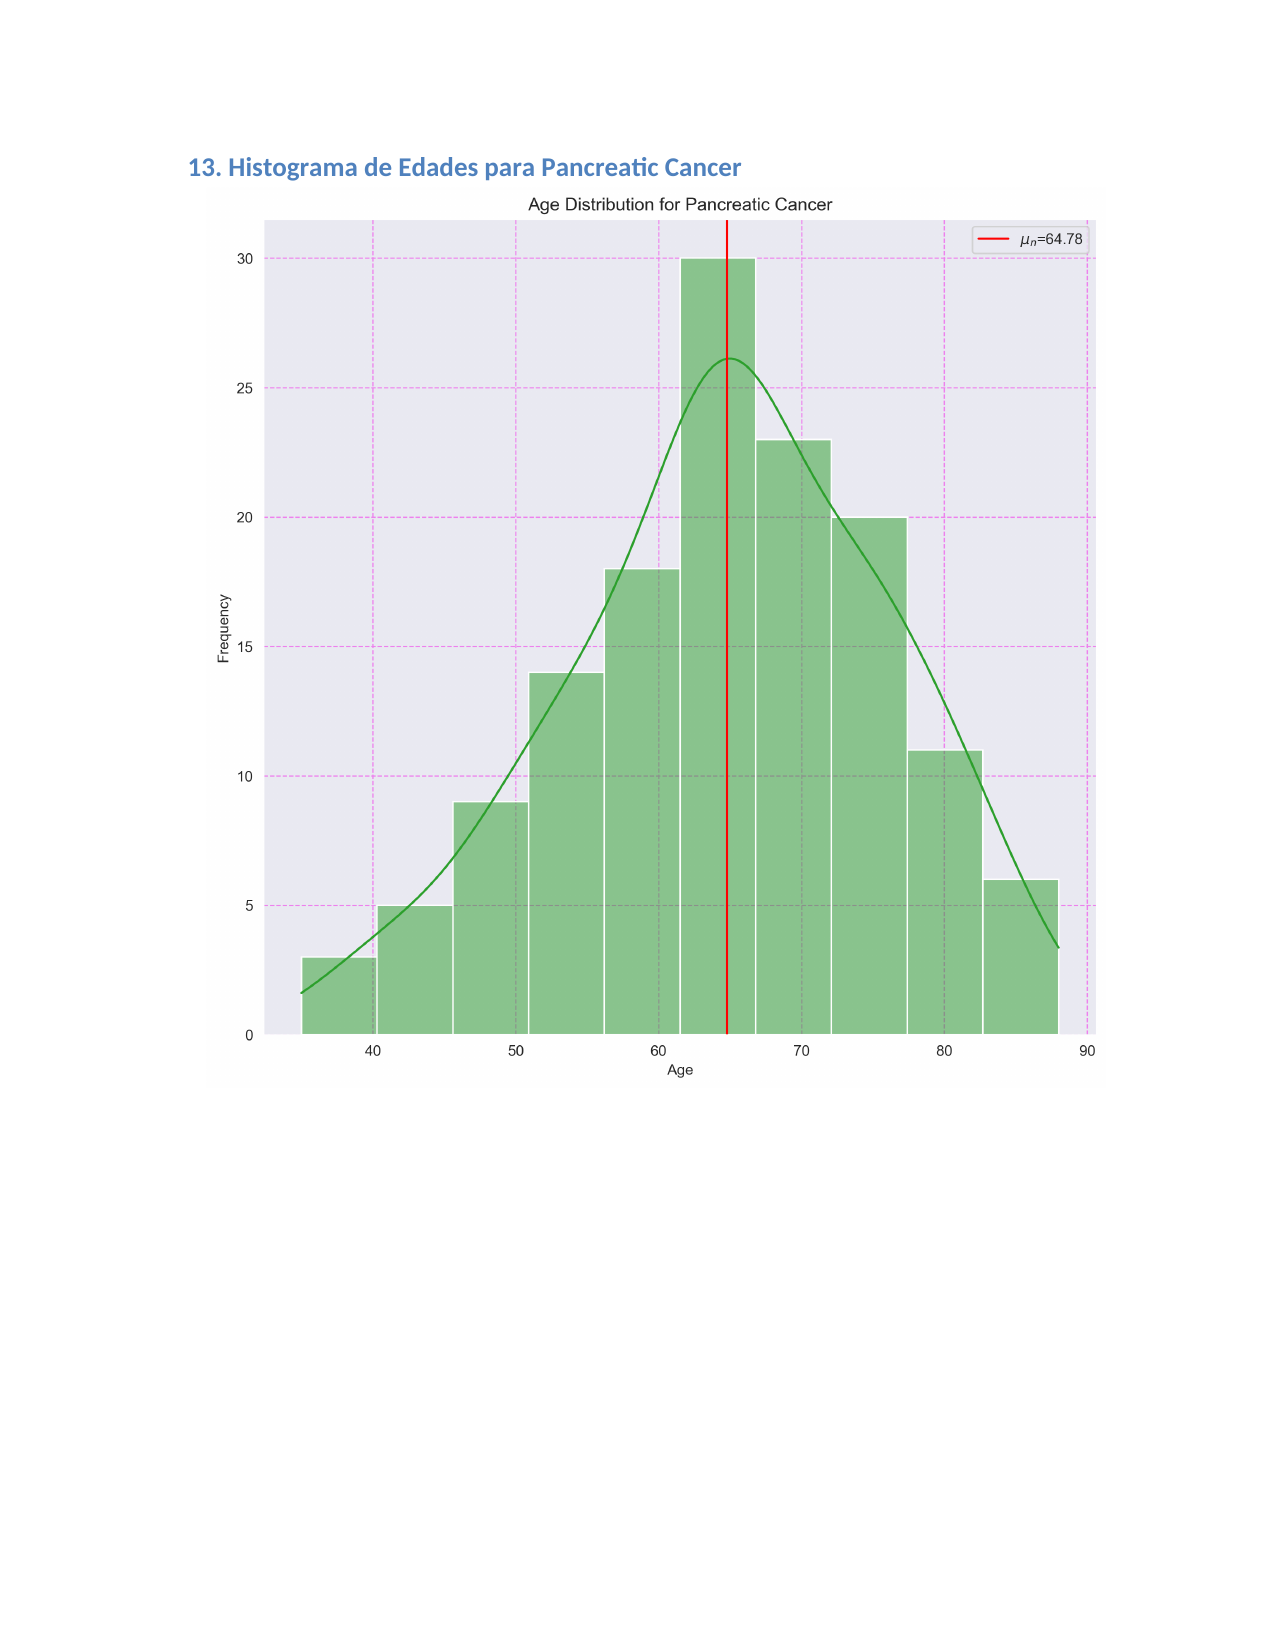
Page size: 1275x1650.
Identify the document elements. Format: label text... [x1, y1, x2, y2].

subtitle 13. Histograma de Edades para Pancreatic Cancer [187, 150, 1087, 183]
picture [206, 187, 1107, 1088]
